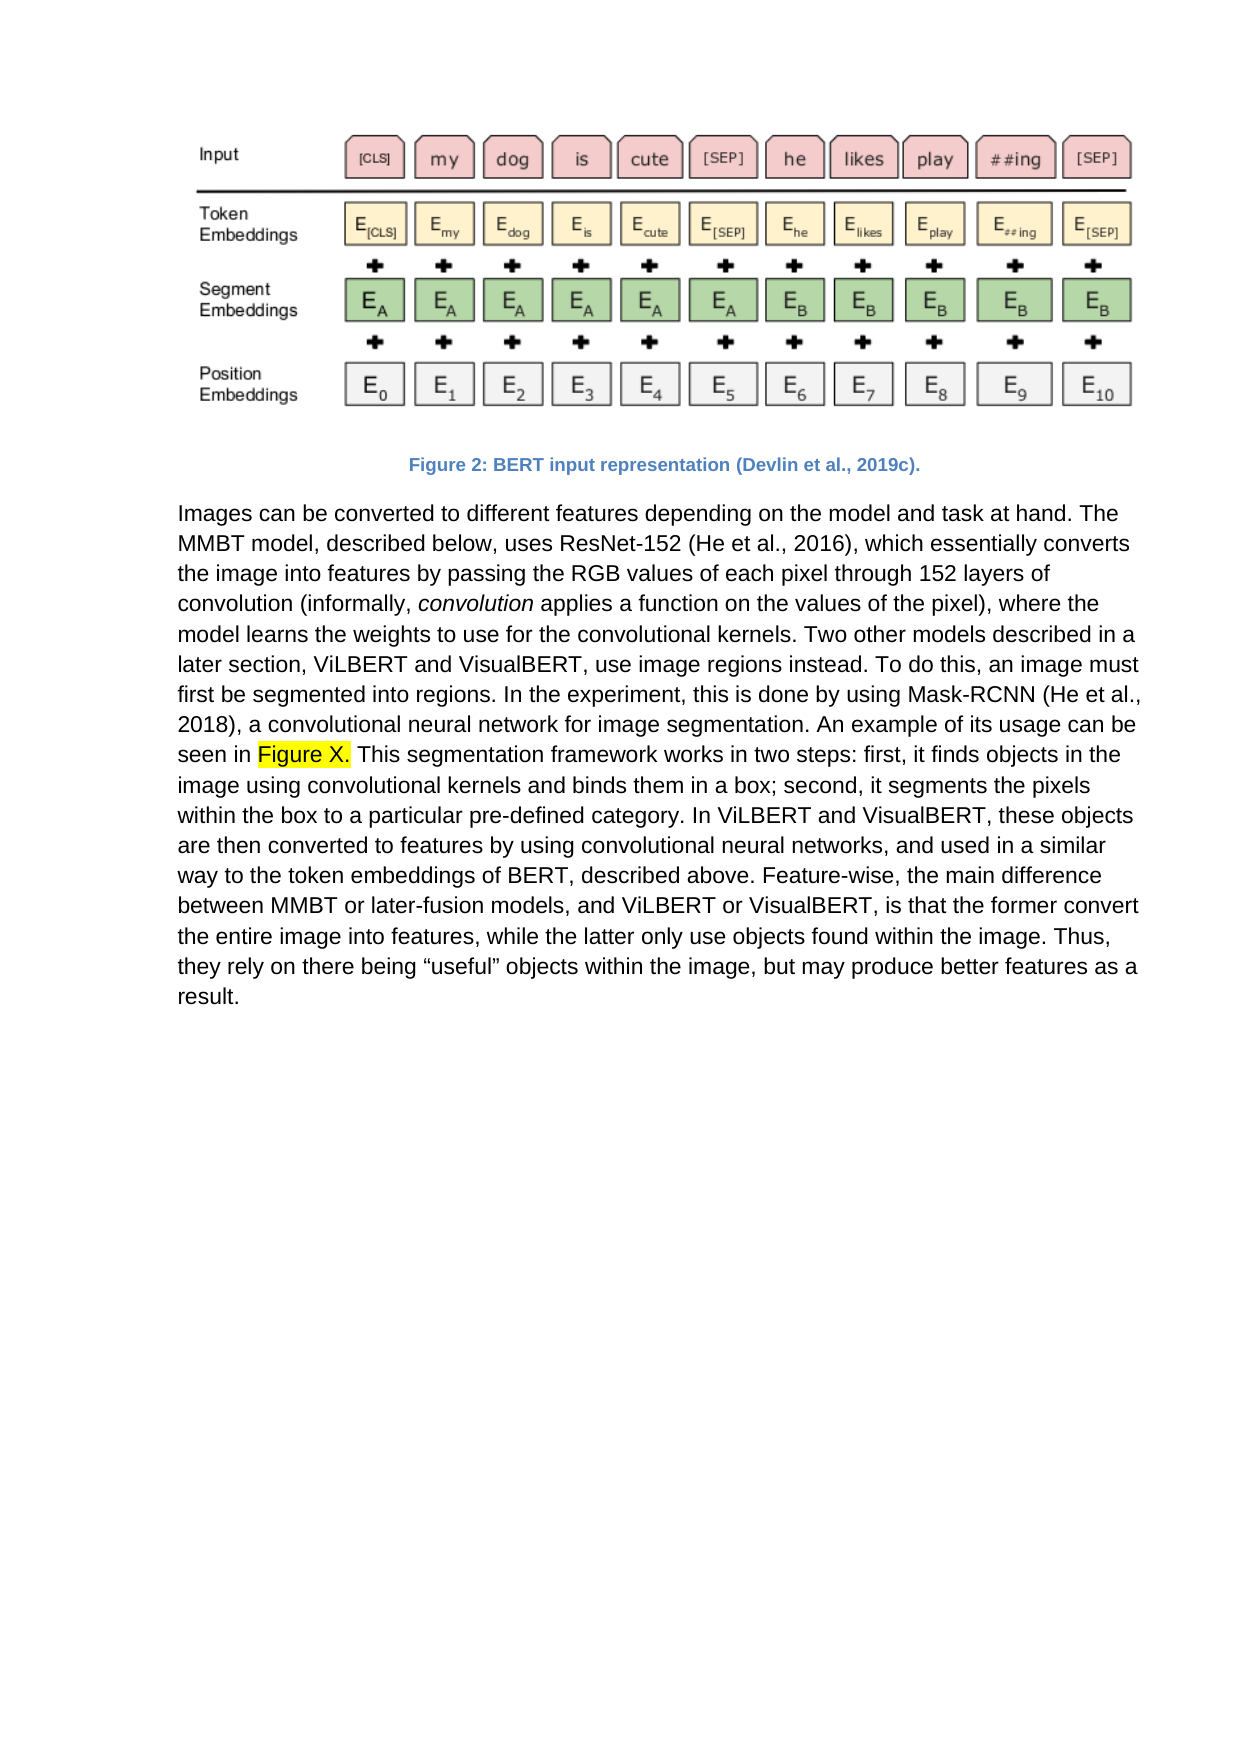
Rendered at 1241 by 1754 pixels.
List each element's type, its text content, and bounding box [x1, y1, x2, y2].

text Images can be converted to different features depending on the model and task at hand. The MMBT model, described below, uses ResNet-152 (He et al., 2016), which essentially converts the image into features by passing the RGB values of each pixel through 152 layers of convolution (informally, convolution applies a function on the values of the pixel), where the model learns the weights to use for the convolutional kernels. Two other models described in a later section, ViLBERT and VisualBERT, use image regions instead. To do this, an image must first be segmented into regions. In the experiment, this is done by using Mask-RCNN (He et al., 2018), a convolutional neural network for image segmentation. An example of its usage can be seen in Figure X. This segmentation framework works in two steps: first, it finds objects in the image using convolutional kernels and binds them in a box; second, it segments the pixels within the box to a particular pre-defined category. In ViLBERT and VisualBERT, these objects are then converted to features by using convolutional neural networks, and used in a similar way to the token embeddings of BERT, described above. Feature-wise, the main difference between MMBT or later-fusion models, and ViLBERT or VisualBERT, is that the former convert the entire image into features, while the latter only use objects found within the image. Thus, they rely on there being “useful” objects within the image, but may produce better features as a result. [177, 500, 1152, 1009]
picture [177, 118, 1152, 430]
text Figure 2: BERT input representation (Devlin et al., 2019c). [177, 454, 1152, 476]
